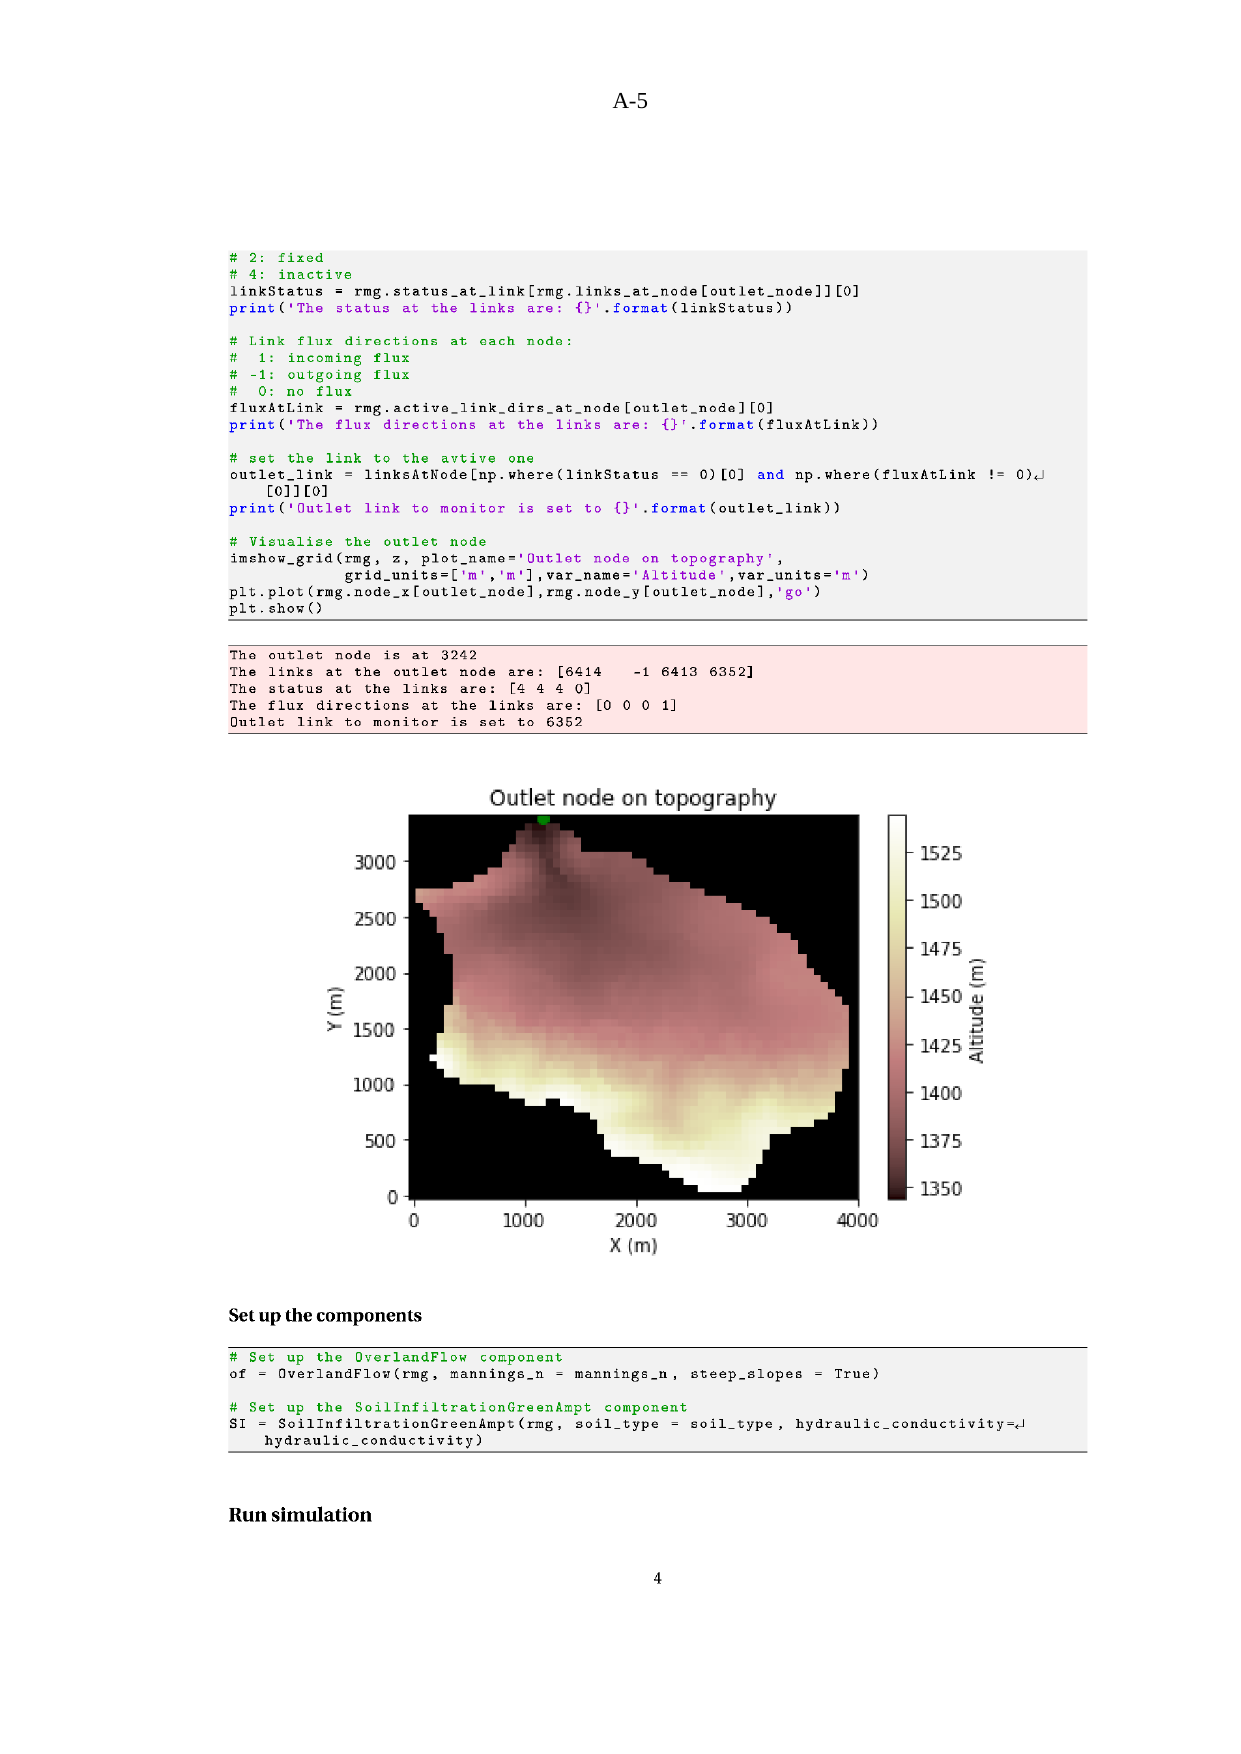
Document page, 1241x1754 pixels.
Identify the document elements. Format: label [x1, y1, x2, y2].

picture [133, 150, 1182, 1633]
